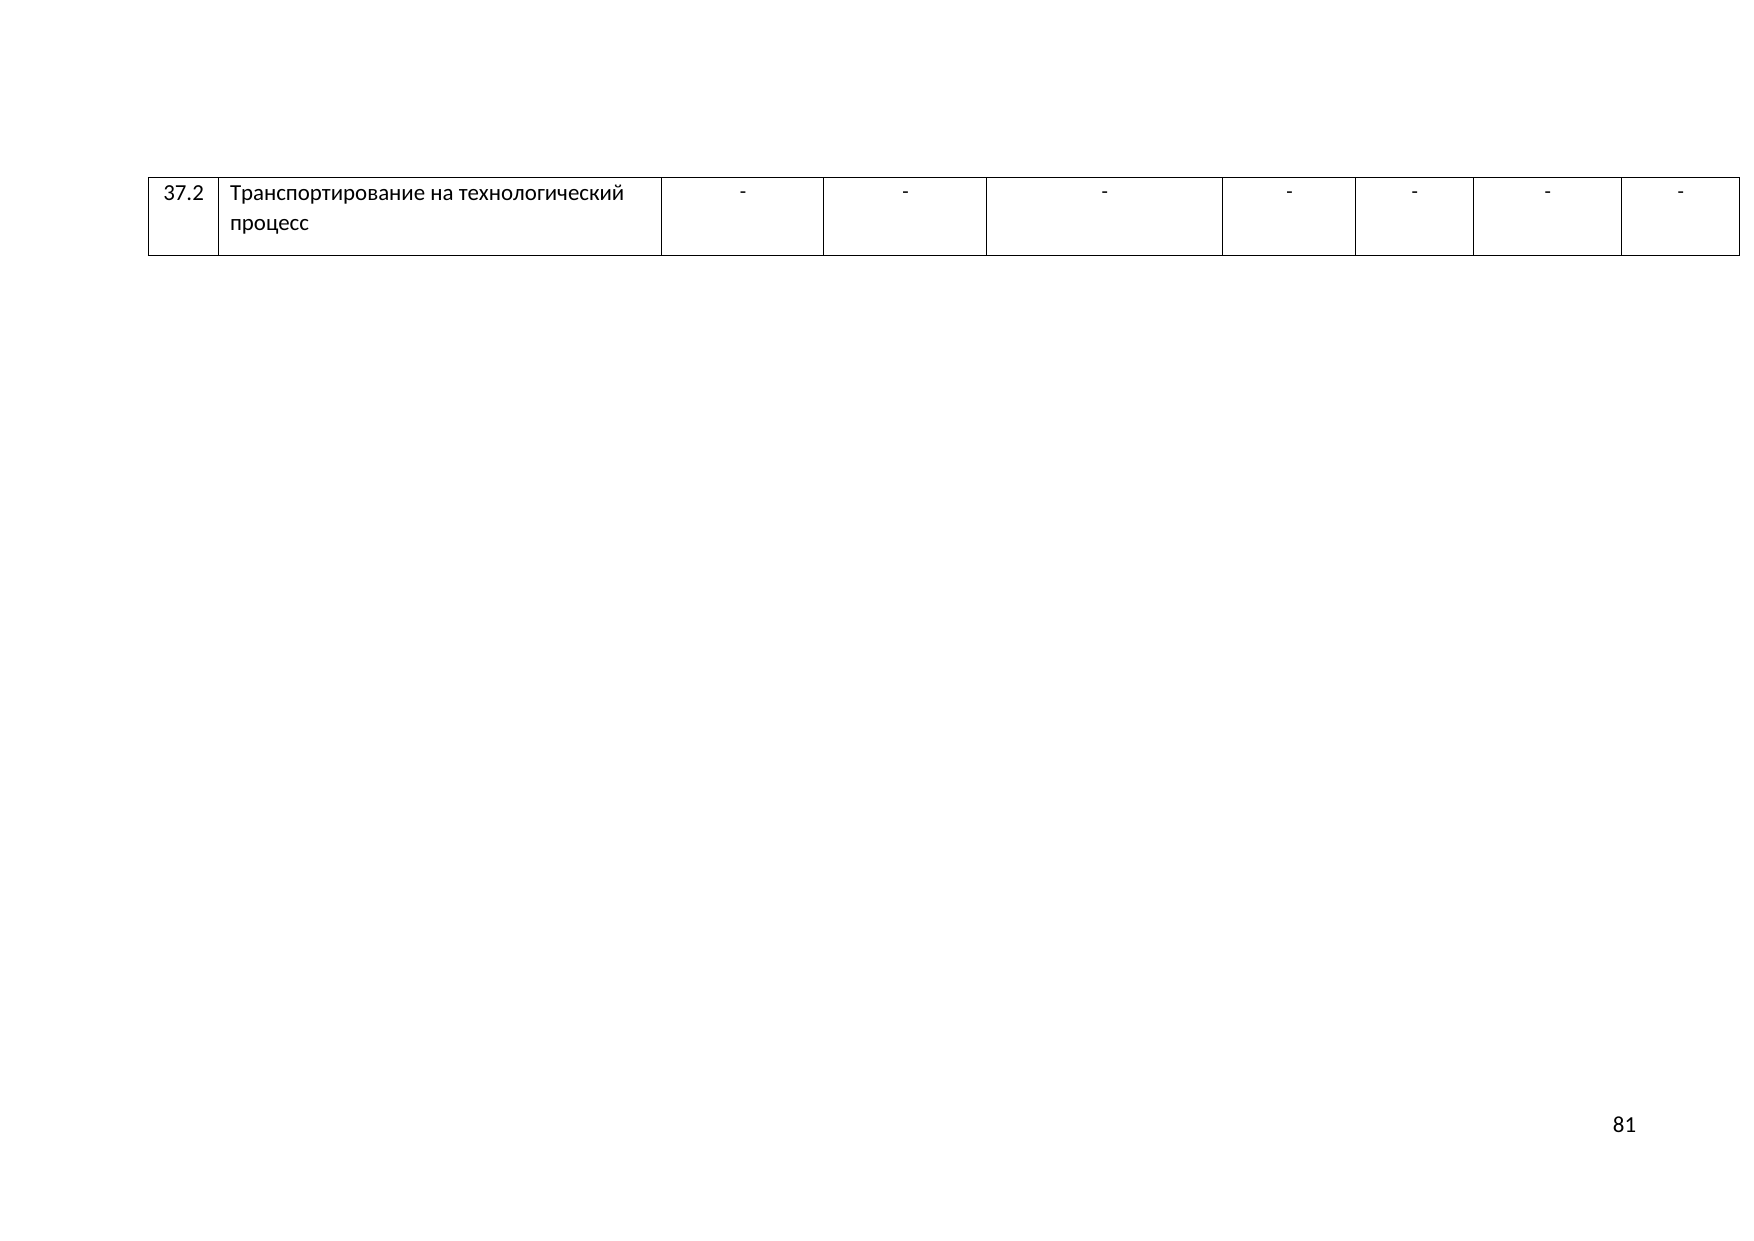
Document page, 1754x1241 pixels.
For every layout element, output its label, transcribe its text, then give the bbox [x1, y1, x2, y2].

table_cell - [1356, 178, 1473, 255]
table_cell - [1223, 178, 1355, 255]
table_cell - [1622, 178, 1739, 255]
table_cell 37.2 [149, 178, 218, 255]
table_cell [219, 178, 661, 255]
table_cell - [1474, 178, 1621, 255]
table_cell - [662, 178, 823, 255]
table_cell - [824, 178, 986, 255]
table_cell - [987, 178, 1222, 255]
